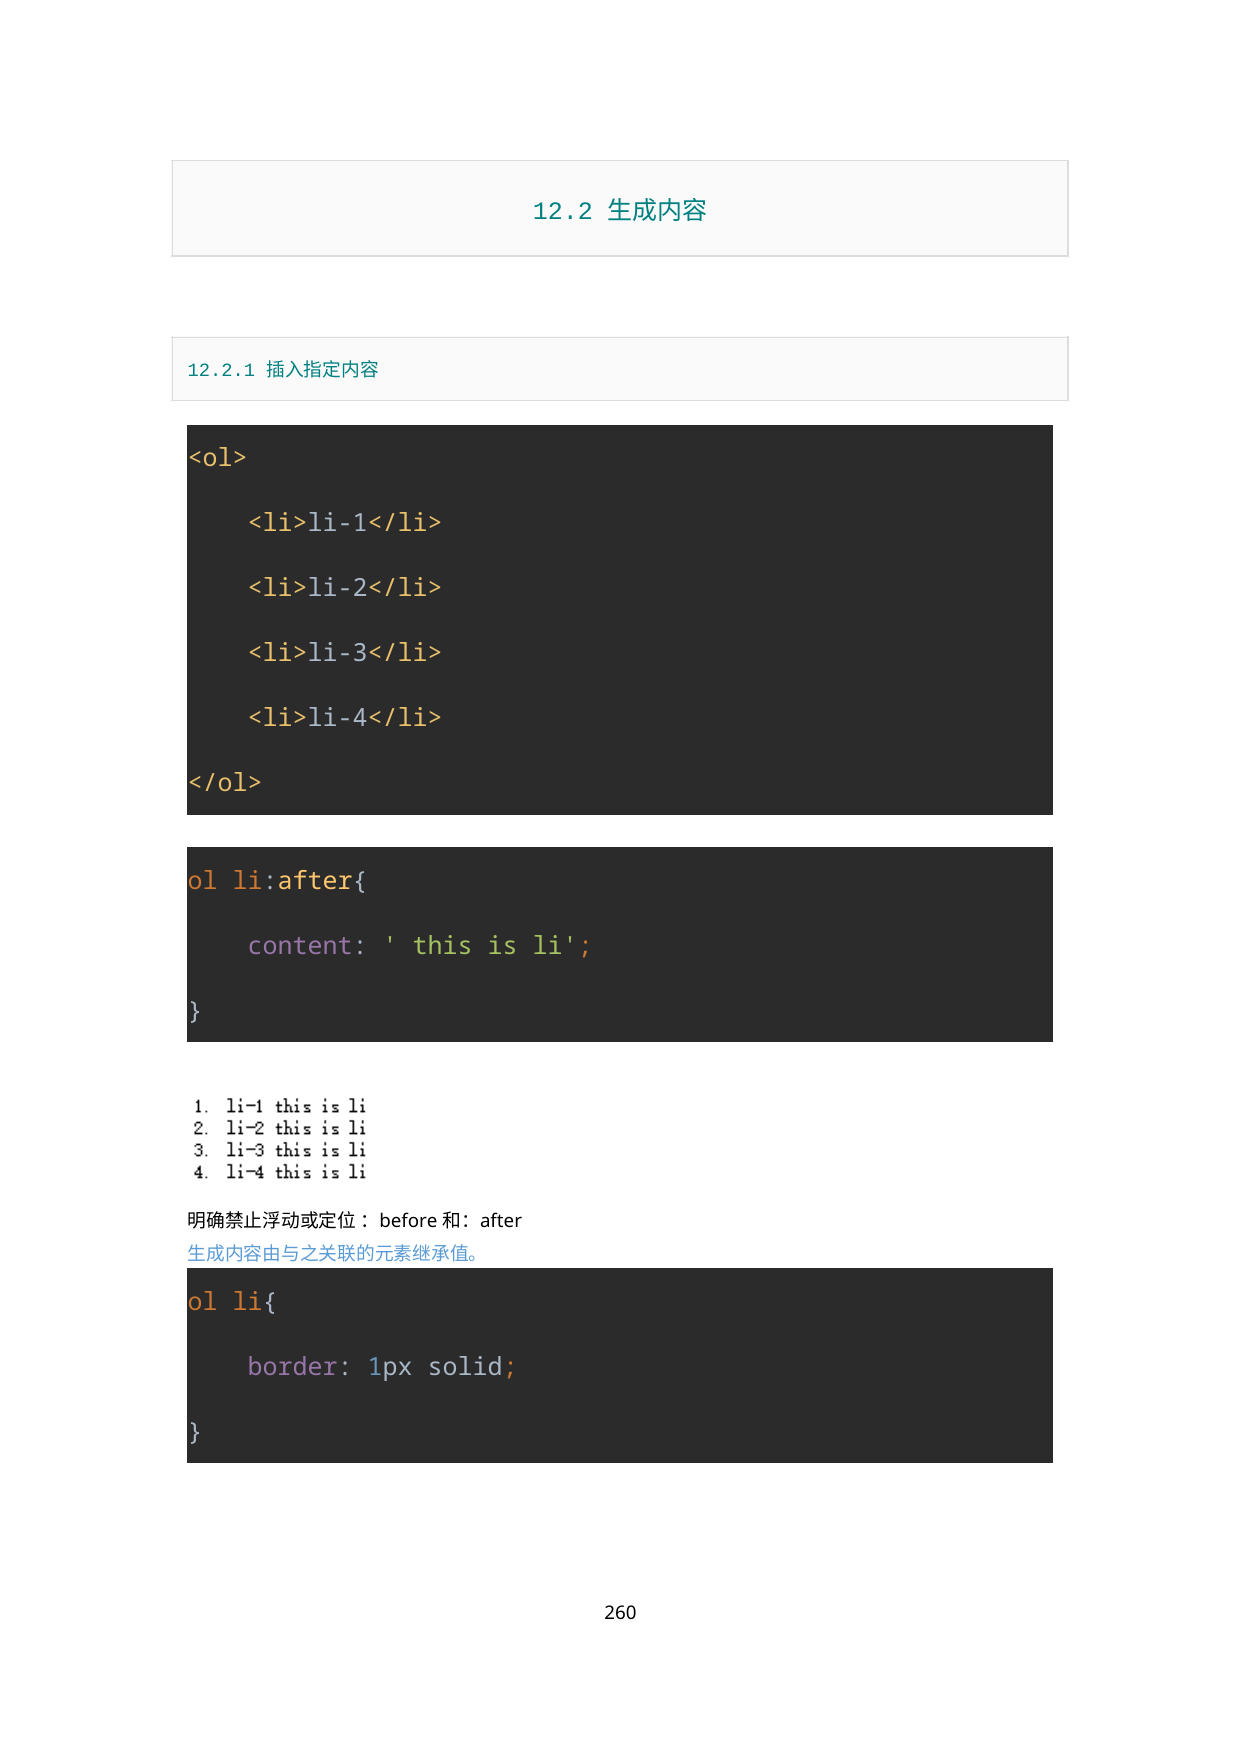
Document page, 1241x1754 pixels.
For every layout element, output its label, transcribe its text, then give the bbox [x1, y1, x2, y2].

text <ol> <li>li-1</li> <li>li-2</li> <li>li-3</li> <li>li-4</li> </ol> [187, 425, 1053, 815]
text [187, 1268, 1053, 1463]
subtitle 12.2 生成内容 [173, 161, 1067, 255]
text 生成内容由与之关联的元素继承值。 [187, 1236, 1053, 1268]
subtitle 12.2.1 插入指定内容 [173, 338, 1067, 400]
text ol li:after{ content: ' this is li'; } [187, 847, 1053, 1042]
picture [187, 1086, 381, 1191]
text 明确禁止浮动或定位 ：before 和：after [187, 1203, 1053, 1236]
